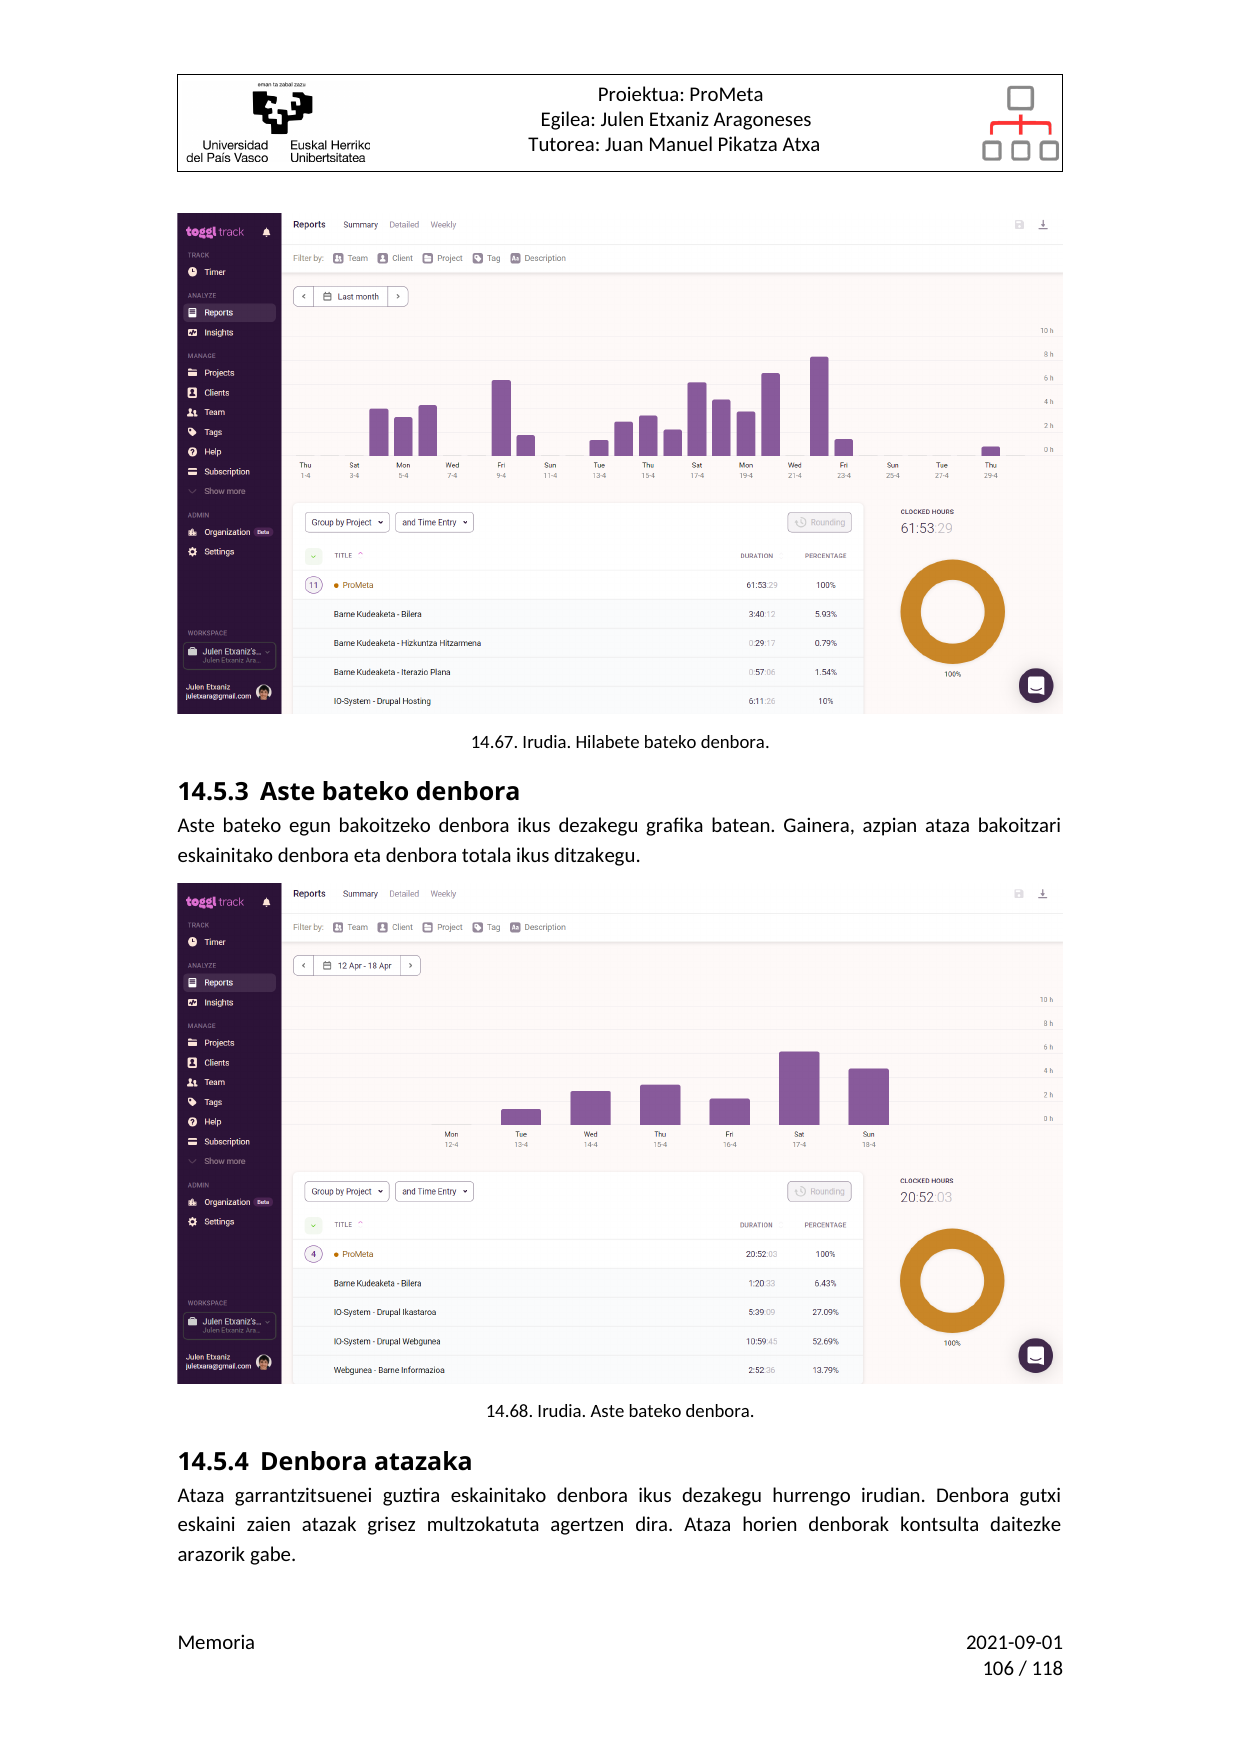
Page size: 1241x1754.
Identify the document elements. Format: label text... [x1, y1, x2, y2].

text Aste bateko egun bakoitzeko denbora ikus dezakegu grafika batean. Gainera, azpian ataza bakoitzari eskainitako denbora eta denbora totala ikus ditzakegu. [177, 813, 1063, 867]
picture [177, 883, 1063, 1384]
subtitle Denbora atazaka [177, 1443, 1063, 1477]
picture [177, 213, 1063, 714]
subtitle Aste bateko denbora [177, 773, 1063, 808]
picture [978, 80, 1060, 162]
picture [182, 81, 370, 162]
text Ataza garrantzitsuenei guztira eskainitako denbora ikus dezakegu hurrengo irudian. Denbora gutxi eskaini zaien atazak grisez multzokatuta agertzen dira. Ataza horien denborak kontsulta daitezke arazorik gabe. [177, 1482, 1063, 1566]
